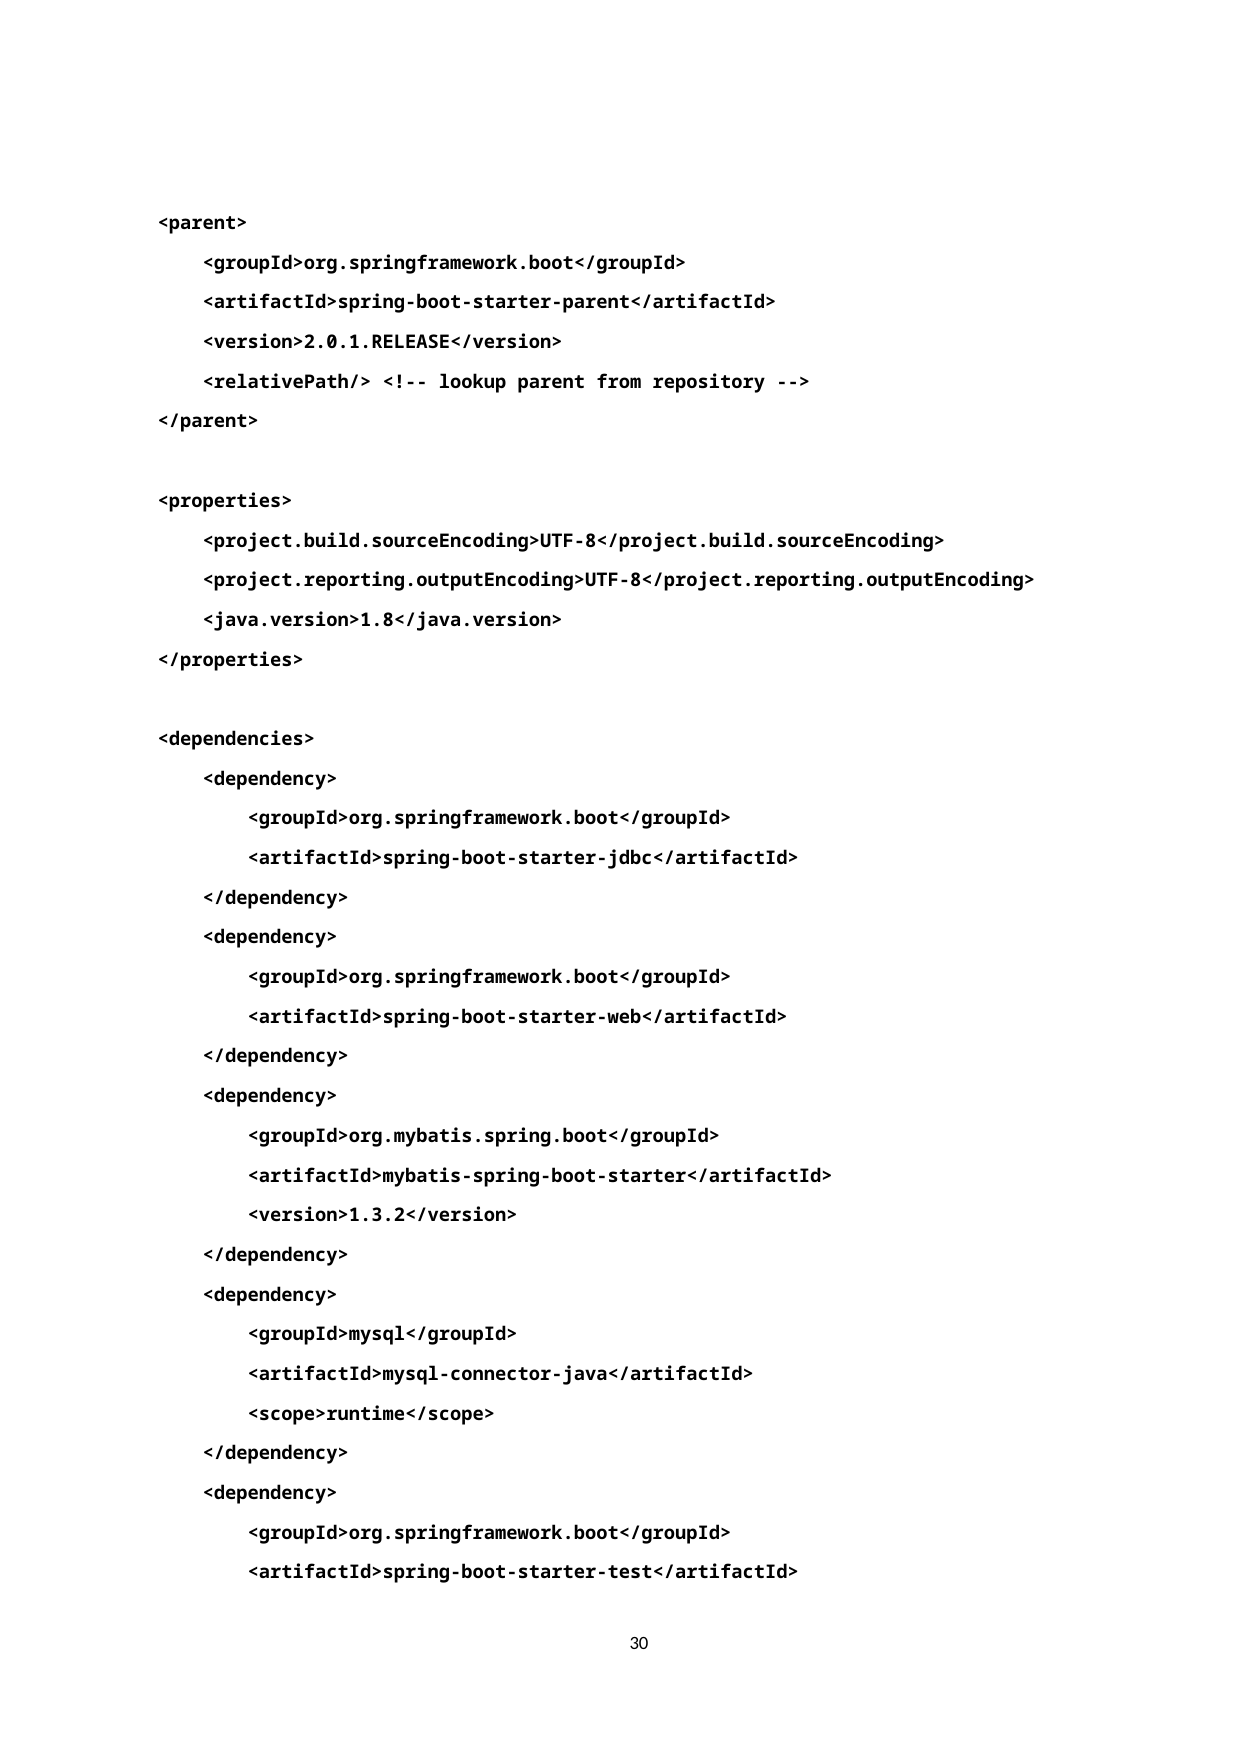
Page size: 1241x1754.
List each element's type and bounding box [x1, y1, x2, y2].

text [112, 163, 1128, 1591]
